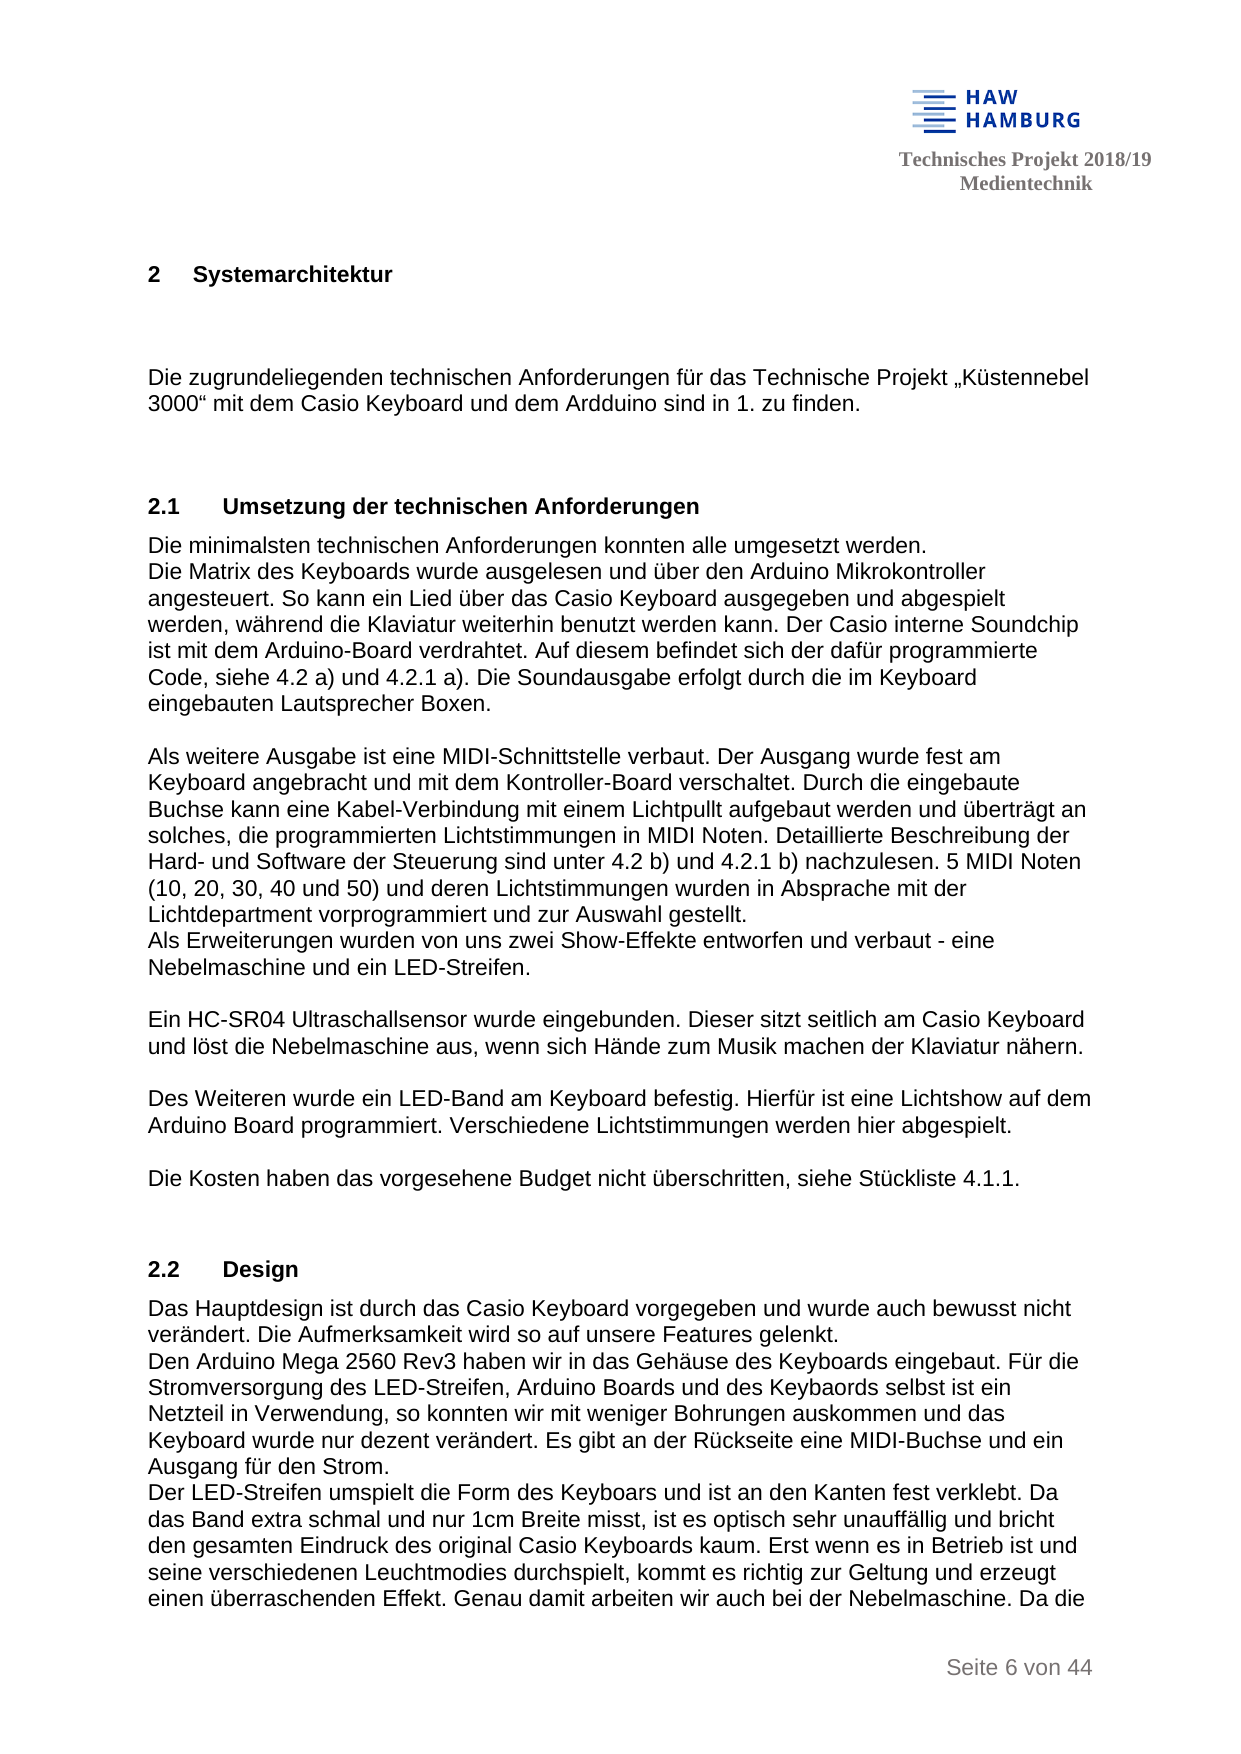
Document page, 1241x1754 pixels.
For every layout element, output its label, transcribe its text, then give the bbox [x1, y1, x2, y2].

text Die zugrundeliegenden technischen Anforderungen für das Technische Projekt „Küstennebel 3000“ mit dem Casio Keyboard und dem Ardduino sind in 1. zu finden. [148, 364, 1092, 417]
text Die minimalsten technischen Anforderungen konnten alle umgesetzt werden. [148, 532, 1092, 558]
text Als Erweiterungen wurden von uns zwei Show-Effekte entworfen und verbaut - eine Nebelmaschine und ein LED-Streifen. [148, 927, 1092, 980]
subtitle Systemarchitektur [148, 261, 1092, 288]
text Ein HC-SR04 Ultraschallsensor wurde eingebunden. Dieser sitzt seitlich am Casio Keyboard und löst die Nebelmaschine aus, wenn sich Hände zum Musik machen der Klaviatur nähern. [148, 1006, 1092, 1059]
subtitle Umsetzung der technischen Anforderungen [148, 493, 1092, 519]
text Den Arduino Mega 2560 Rev3 haben wir in das Gehäuse des Keyboards eingebaut. Für die Stromversorgung des LED-Streifen, Arduino Boards und des Keybaords selbst ist ein Netzteil in Verwendung, so konnten wir mit weniger Bohrungen auskommen und das Keyboard wurde nur dezent verändert. Es gibt an der Rückseite eine MIDI-Buchse und ein Ausgang für den Strom. [148, 1348, 1092, 1479]
text Als weitere Ausgabe ist eine MIDI-Schnittstelle verbaut. Der Ausgang wurde fest am Keyboard angebracht und mit dem Kontroller-Board verschaltet. Durch die eingebaute Buchse kann eine Kabel-Verbindung mit einem Lichtpullt aufgebaut werden und überträgt an solches, die programmierten Lichtstimmungen in MIDI Noten. Detaillierte Beschreibung der Hard- und Software der Steuerung sind unter 4.2 b) und 4.2.1 b) nachzulesen. 5 MIDI Noten (10, 20, 30, 40 und 50) und deren Lichtstimmungen wurden in Absprache mit der Lichtdepartment vorprogrammiert und zur Auswahl gestellt. [148, 743, 1092, 927]
text Die Matrix des Keyboards wurde ausgelesen und über den Arduino Mikrokontroller angesteuert. So kann ein Lied über das Casio Keyboard ausgegeben und abgespielt werden, während die Klaviatur weiterhin benutzt werden kann. Der Casio interne Soundchip ist mit dem Arduino-Board verdrahtet. Auf diesem befindet sich der dafür programmierte Code, siehe 4.2 a) und 4.2.1 a). Die Soundausgabe erfolgt durch die im Keyboard eingebauten Lautsprecher Boxen. [148, 558, 1092, 716]
subtitle Design [148, 1256, 1092, 1282]
text Die Kosten haben das vorgesehene Budget nicht überschritten, siehe Stückliste 4.1.1. [148, 1164, 1092, 1191]
text Das Hauptdesign ist durch das Casio Keyboard vorgegeben und wurde auch bewusst nicht verändert. Die Aufmerksamkeit wird so auf unsere Features gelenkt. [148, 1295, 1092, 1348]
text Des Weiteren wurde ein LED-Band am Keyboard befestig. Hierfür ist eine Lichtshow auf dem Arduino Board programmiert. Verschiedene Lichtstimmungen werden hier abgespielt. [148, 1085, 1092, 1138]
picture [898, 75, 1093, 147]
